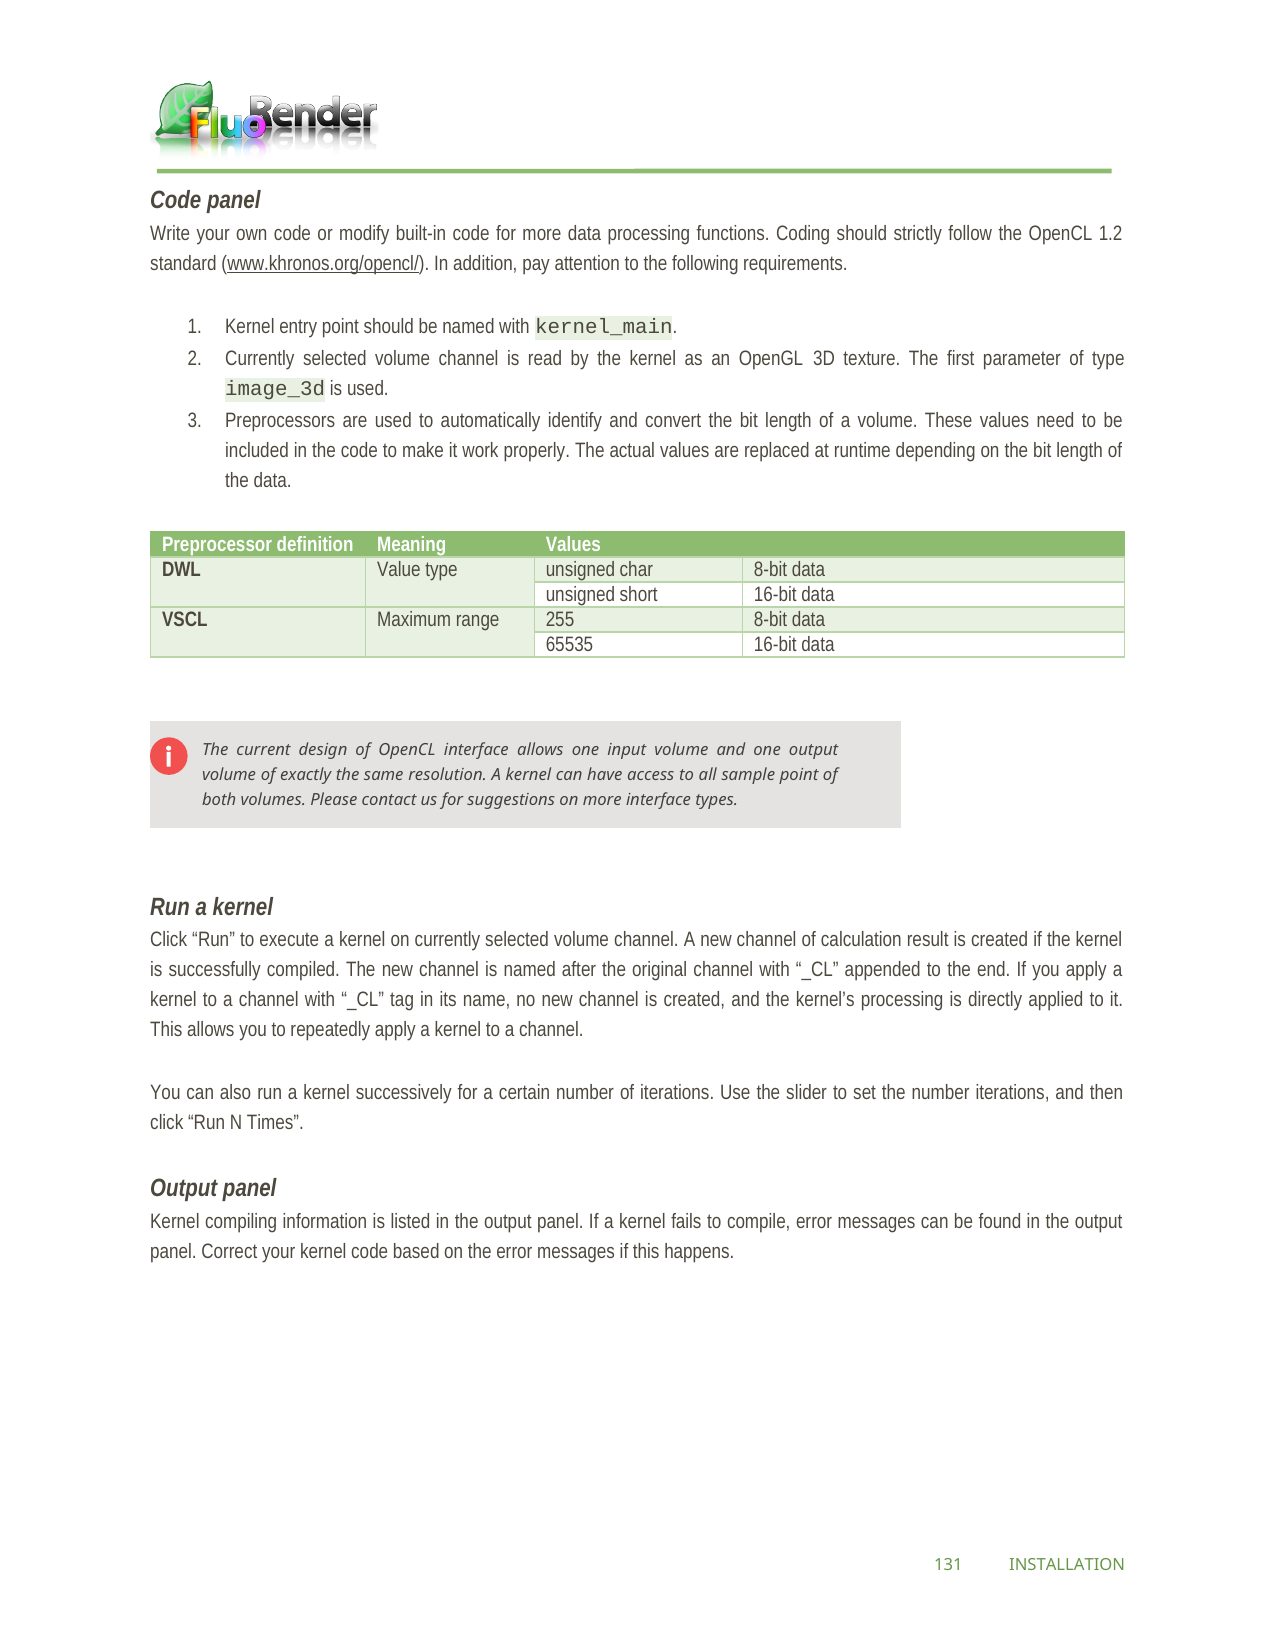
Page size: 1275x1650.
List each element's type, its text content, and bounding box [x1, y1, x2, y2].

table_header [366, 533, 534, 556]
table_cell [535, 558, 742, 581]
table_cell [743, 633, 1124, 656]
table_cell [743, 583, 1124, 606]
list Preprocessors are used to automatically identify and convert the bit length of a volume. These values need to be included in the code to make it work properly. The actual values are replaced at runtime depending on the bit length of the data. [187, 408, 1125, 492]
list Kernel entry point should be named with kernel_main. [187, 314, 1125, 340]
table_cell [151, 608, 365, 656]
text You can also run a kernel successively for a certain number of iterations. Use the slider to set the number iterations, and then click “Run N Times”. [150, 1080, 1125, 1134]
text Write your own code or modify built-in code for more data processing functions. Coding should strictly follow the OpenCL 1.2 standard (www.khronos.org/opencl/). In addition, pay attention to the following requirements. [150, 221, 1125, 275]
subtitle Code panel [150, 185, 1125, 214]
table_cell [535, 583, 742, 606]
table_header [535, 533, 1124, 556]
subtitle Run a kernel [150, 892, 1125, 920]
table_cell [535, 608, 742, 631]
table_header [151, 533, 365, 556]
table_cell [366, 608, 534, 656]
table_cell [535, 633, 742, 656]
subtitle Output panel [150, 1173, 1125, 1202]
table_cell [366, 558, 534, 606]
picture [150, 75, 379, 162]
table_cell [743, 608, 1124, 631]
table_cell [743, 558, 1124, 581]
text Click “Run” to execute a kernel on currently selected volume channel. A new channel of calculation result is created if the kernel is successfully compiled. The new channel is named after the original channel with “_CL” appended to the end. If you apply a kernel to a channel with “_CL” tag in its name, no new channel is created, and the kernel’s processing is directly applied to it. This allows you to repeatedly apply a kernel to a channel. [150, 927, 1125, 1041]
text Kernel compiling information is listed in the output panel. If a kernel fails to compile, error messages can be found in the output panel. Correct your kernel code based on the error messages if this happens. [150, 1209, 1125, 1263]
list Currently selected volume channel is read by the kernel as an OpenGL 3D texture. The first parameter of type image_3d is used. [187, 346, 1125, 402]
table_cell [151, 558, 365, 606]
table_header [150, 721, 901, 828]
